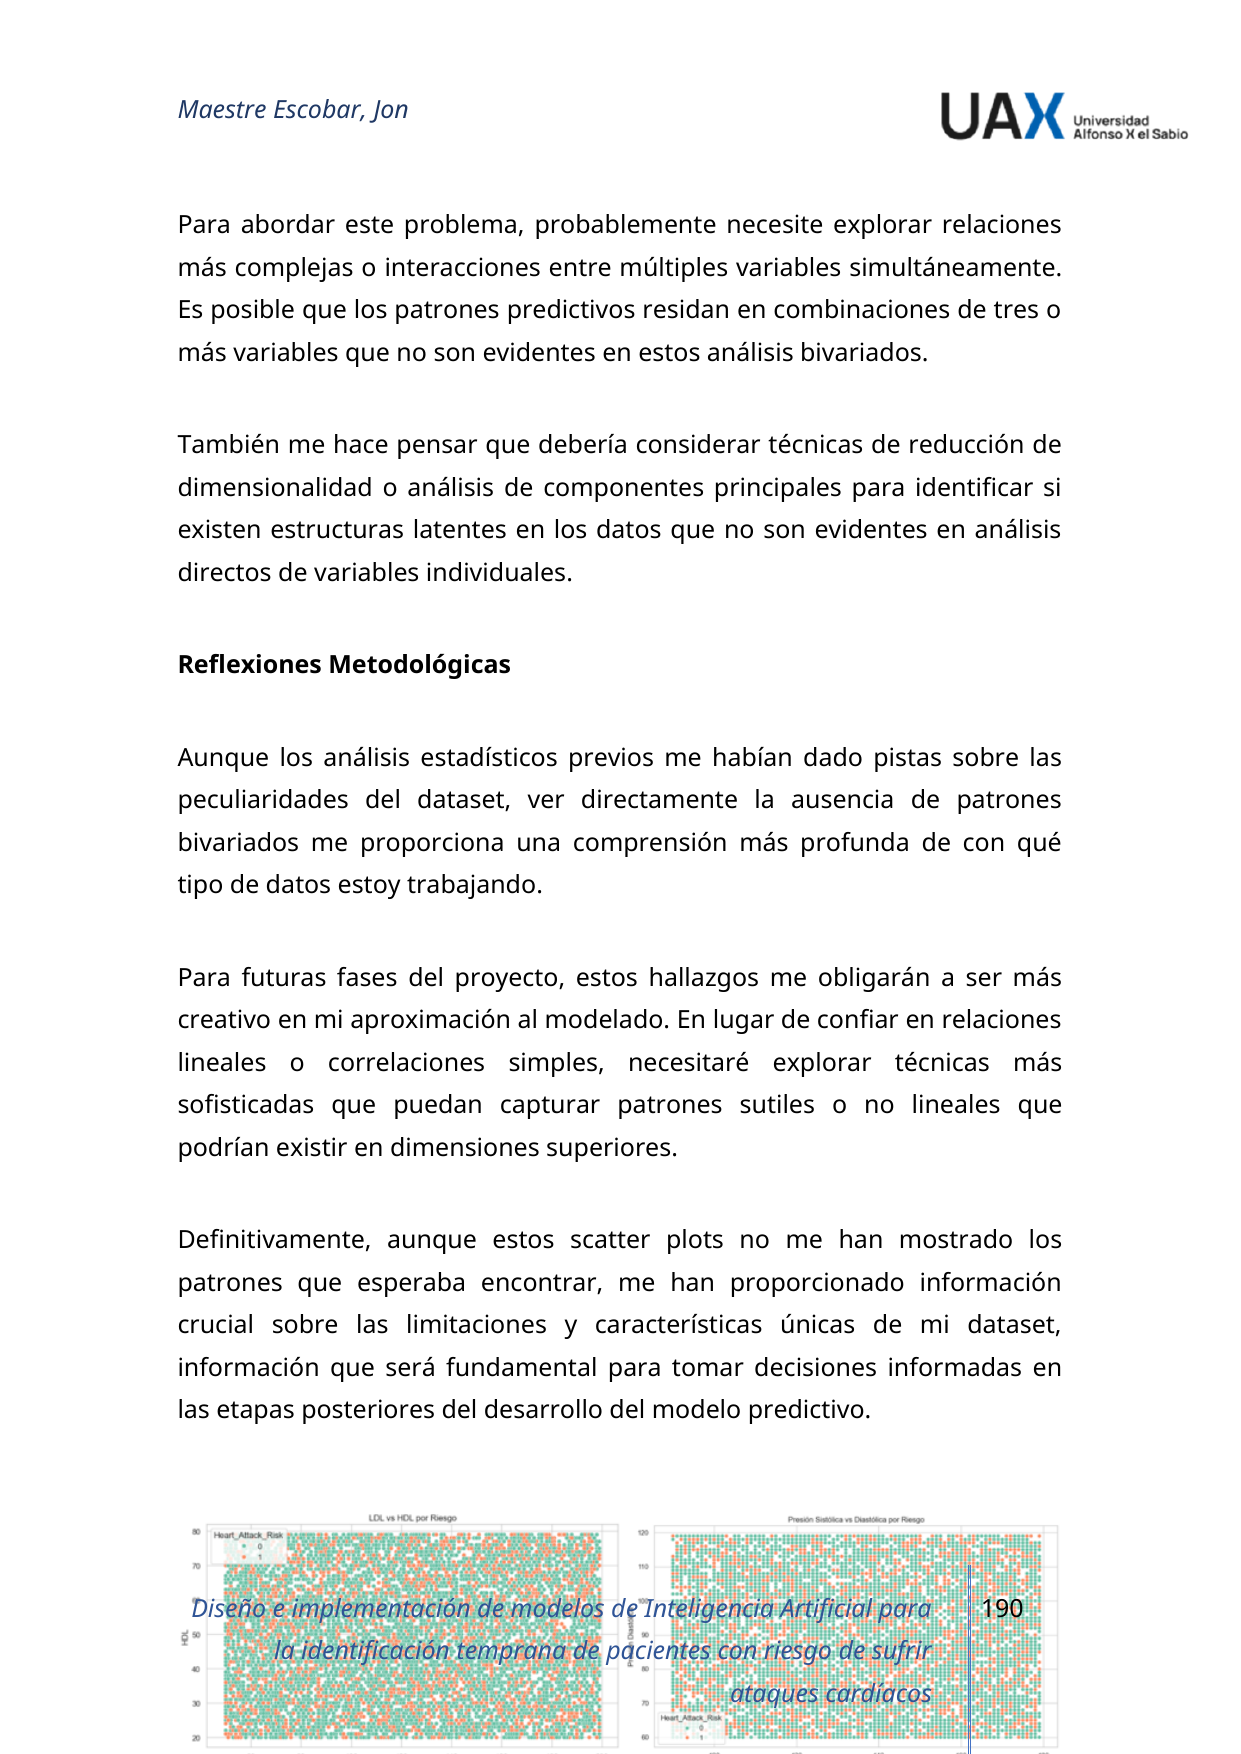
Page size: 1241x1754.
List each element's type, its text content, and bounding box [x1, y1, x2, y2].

picture [177, 1506, 1063, 1754]
text Para futuras fases del proyecto, estos hallazgos me obligarán a ser más creativo en mi aproximación al modelado. En lugar de confiar en relaciones lineales o correlaciones simples, necesitaré explorar técnicas más sofisticadas que puedan capturar patrones sutiles o no lineales que podrían existir en dimensiones superiores. [177, 959, 1063, 1163]
text Para abordar este problema, probablemente necesite explorar relaciones más complejas o interacciones entre múltiples variables simultáneamente. Es posible que los patrones predictivos residan en combinaciones de tres o más variables que no son evidentes en estos análisis bivariados. [177, 207, 1063, 368]
text Reflexiones Metodológicas [177, 647, 1063, 681]
text Aunque los análisis estadísticos previos me habían dado pistas sobre las peculiaridades del dataset, ver directamente la ausencia de patrones bivariados me proporciona una comprensión más profunda de con qué tipo de datos estoy trabajando. [177, 739, 1063, 901]
picture [940, 89, 1192, 144]
text Definitivamente, aunque estos scatter plots no me han mostrado los patrones que esperaba encontrar, me han proporcionado información crucial sobre las limitaciones y características únicas de mi dataset, información que será fundamental para tomar decisiones informadas en las etapas posteriores del desarrollo del modelo predictivo. [177, 1222, 1063, 1426]
text También me hace pensar que debería considerar técnicas de reducción de dimensionalidad o análisis de componentes principales para identificar si existen estructuras latentes en los datos que no son evidentes en análisis directos de variables individuales. [177, 427, 1063, 588]
